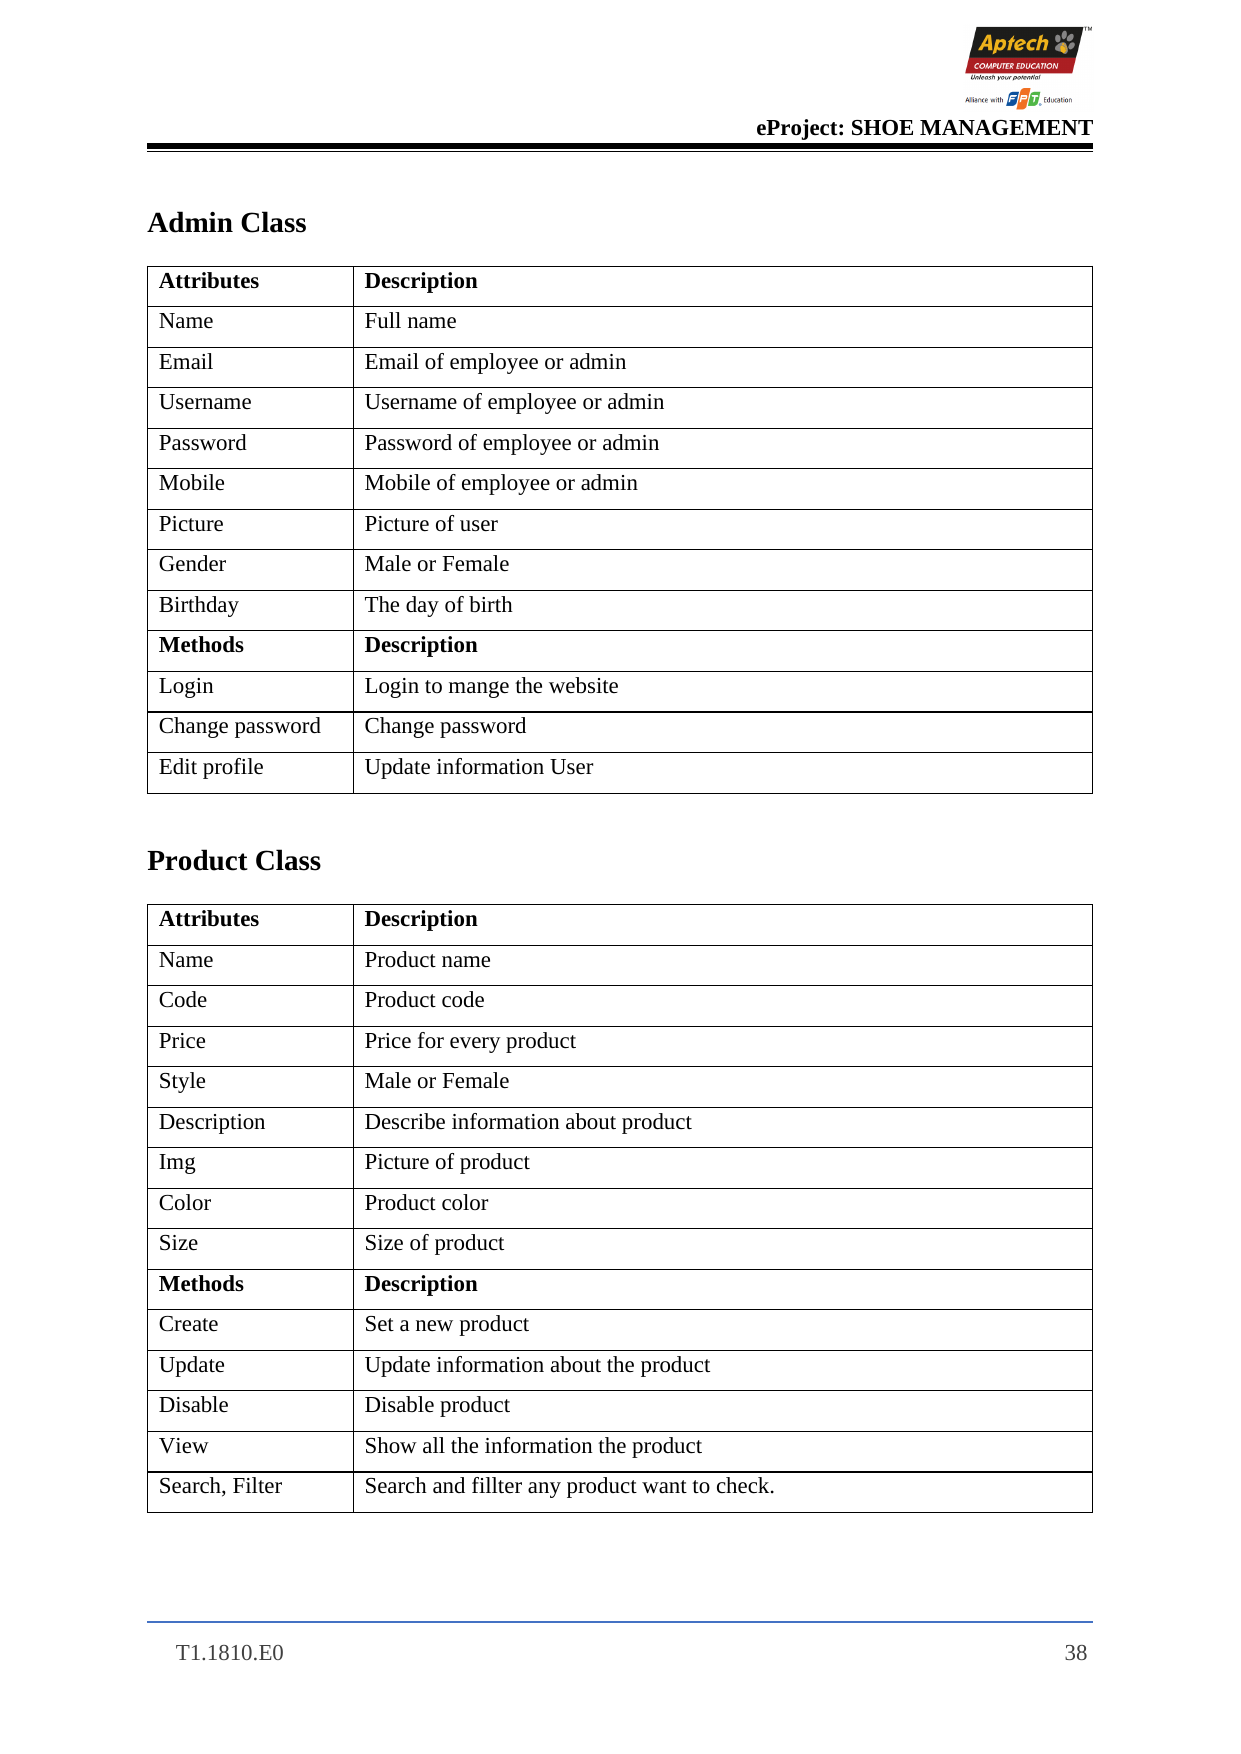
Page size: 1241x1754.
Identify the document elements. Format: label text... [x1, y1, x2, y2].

subtitle Product Class [147, 843, 1093, 877]
table_cell Gender [148, 550, 353, 590]
table_cell Show all the information the product [354, 1432, 1092, 1471]
table_cell Describe information about product [354, 1108, 1092, 1147]
table_cell Login [148, 672, 353, 711]
table_cell Picture of user [354, 510, 1092, 549]
table_cell Description [354, 631, 1092, 671]
table_cell Description [148, 1108, 353, 1147]
table_cell Email [148, 348, 353, 387]
table_cell Username of employee or admin [354, 388, 1092, 428]
subtitle Admin Class [147, 205, 1093, 238]
table_cell Mobile of employee or admin [354, 469, 1092, 509]
table_header Description [354, 267, 1092, 306]
table_cell Search and fillter any product want to check. [354, 1473, 1092, 1512]
table_cell Name [148, 946, 353, 985]
table_cell Price [148, 1027, 353, 1066]
table_header Description [354, 905, 1092, 944]
table_cell Password [148, 429, 353, 468]
table_cell Update information User [354, 753, 1092, 792]
table_cell View [148, 1432, 353, 1471]
table_cell Name [148, 307, 353, 347]
table_cell Change password [354, 713, 1092, 752]
table_cell Color [148, 1189, 353, 1228]
table_cell Picture [148, 510, 353, 549]
table_cell Update [148, 1351, 353, 1390]
table_cell Email of employee or admin [354, 348, 1092, 387]
table_cell Set a new product [354, 1310, 1092, 1350]
table_cell Full name [354, 307, 1092, 347]
table_cell Img [148, 1148, 353, 1188]
table_cell The day of birth [354, 591, 1092, 630]
table_cell Code [148, 986, 353, 1026]
table_cell Methods [148, 631, 353, 671]
table_cell Product code [354, 986, 1092, 1026]
table_cell Mobile [148, 469, 353, 509]
table_cell Birthday [148, 591, 353, 630]
table_cell Methods [148, 1270, 353, 1309]
picture [963, 24, 1094, 112]
table_cell Create [148, 1310, 353, 1350]
table_cell Product color [354, 1189, 1092, 1228]
table_cell Male or Female [354, 1067, 1092, 1107]
table_cell Price for every product [354, 1027, 1092, 1066]
table_cell Size [148, 1229, 353, 1269]
table_cell Style [148, 1067, 353, 1107]
table_cell Picture of product [354, 1148, 1092, 1188]
table_cell Description [354, 1270, 1092, 1309]
table_cell Disable [148, 1391, 353, 1431]
table_cell Disable product [354, 1391, 1092, 1431]
table_cell Update information about the product [354, 1351, 1092, 1390]
table_cell Username [148, 388, 353, 428]
table_header Attributes [148, 905, 353, 944]
table_cell Login to mange the website [354, 672, 1092, 711]
table_cell Password of employee or admin [354, 429, 1092, 468]
table_cell Product name [354, 946, 1092, 985]
table_cell Size of product [354, 1229, 1092, 1269]
table_header Attributes [148, 267, 353, 306]
table_cell Male or Female [354, 550, 1092, 590]
table_cell Edit profile [148, 753, 353, 792]
table_cell Search, Filter [148, 1473, 353, 1512]
table_cell Change password [148, 713, 353, 752]
